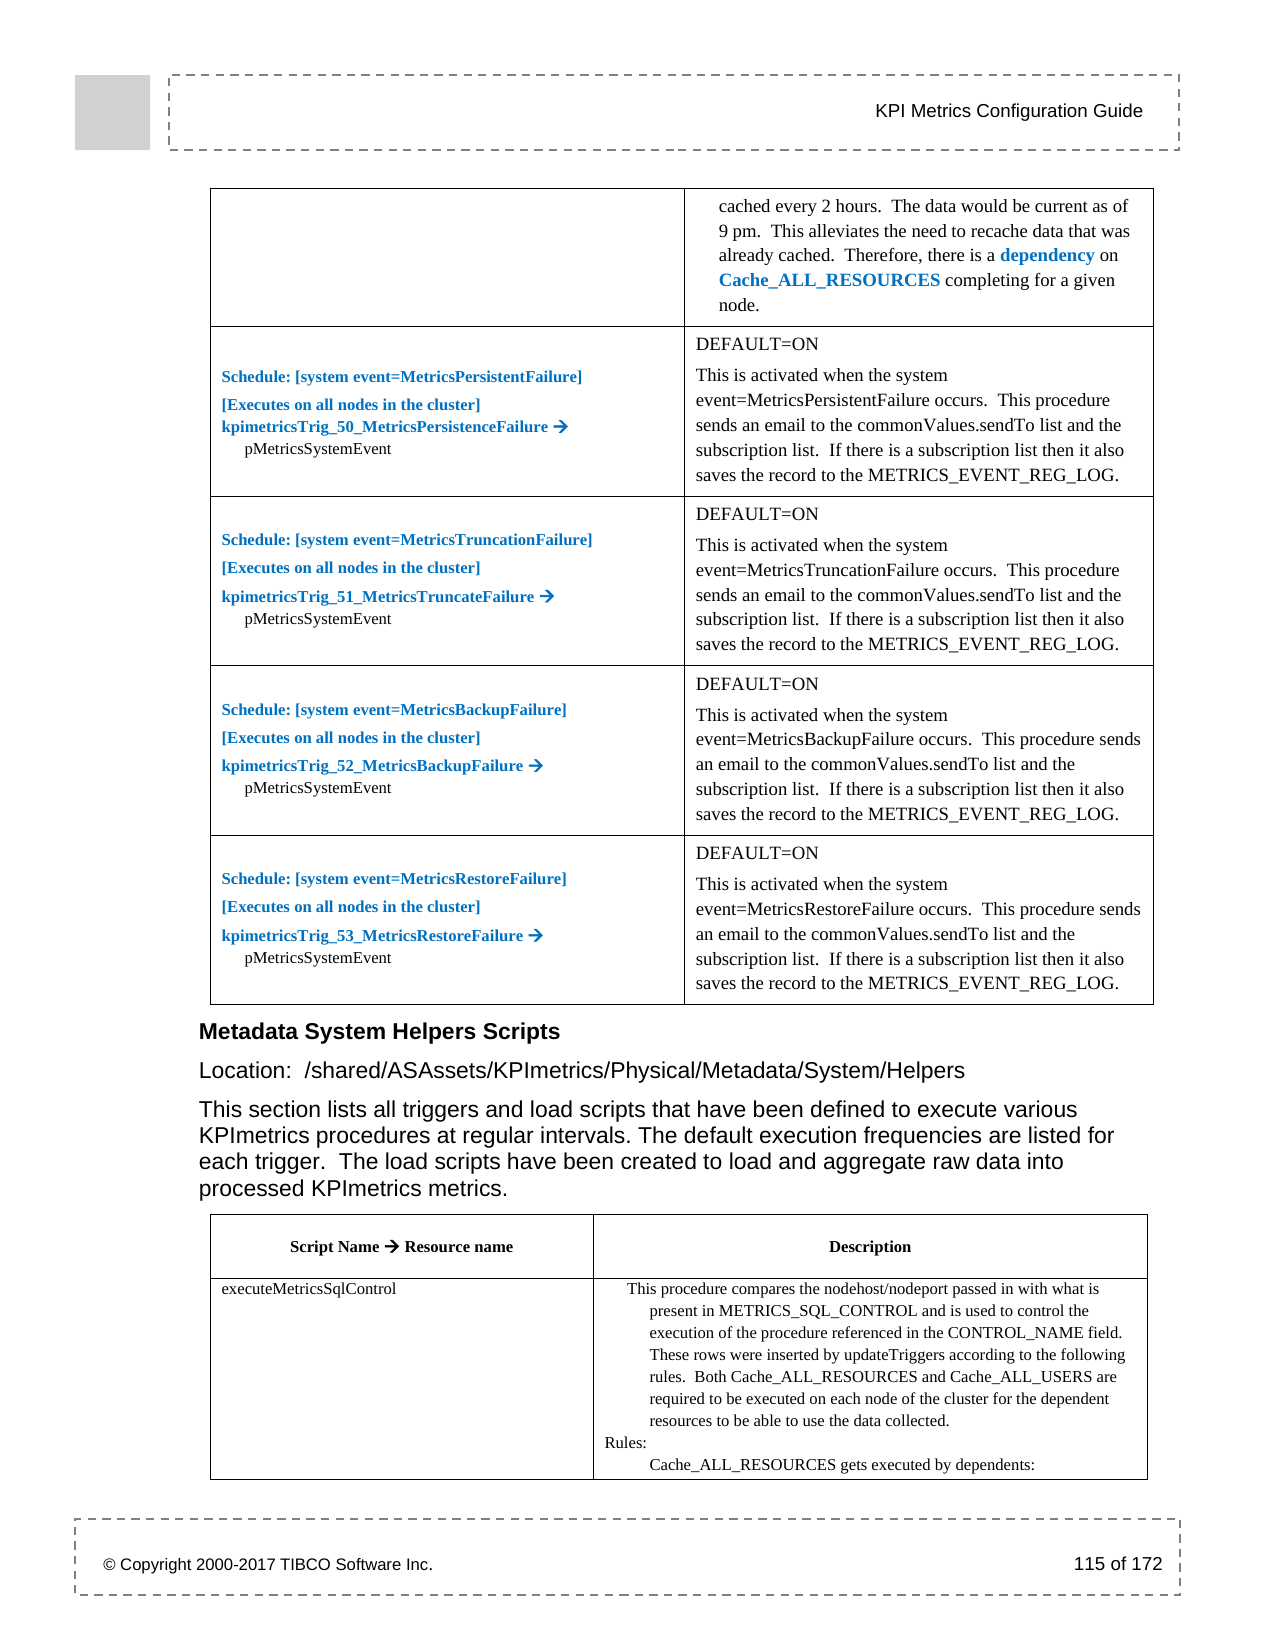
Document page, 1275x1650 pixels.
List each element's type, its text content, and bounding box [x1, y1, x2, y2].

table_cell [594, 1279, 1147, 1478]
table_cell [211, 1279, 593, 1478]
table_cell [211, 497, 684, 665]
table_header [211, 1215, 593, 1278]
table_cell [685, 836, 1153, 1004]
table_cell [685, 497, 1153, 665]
subtitle Metadata System Helpers Scripts [169, 1018, 1162, 1044]
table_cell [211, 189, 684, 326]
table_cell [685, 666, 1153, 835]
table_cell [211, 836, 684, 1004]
text Location: /shared/ASAssets/KPImetrics/Physical/Metadata/System/Helpers [199, 1057, 1162, 1083]
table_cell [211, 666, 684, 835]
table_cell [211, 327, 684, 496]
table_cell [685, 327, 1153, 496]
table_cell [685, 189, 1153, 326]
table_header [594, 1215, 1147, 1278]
text This section lists all triggers and load scripts that have been defined to execute various KPImetrics procedures at regular intervals. The default execution frequencies are listed for each trigger. The load scripts have been created to load and aggregate raw data into processed KPImetrics metrics. [199, 1096, 1162, 1201]
